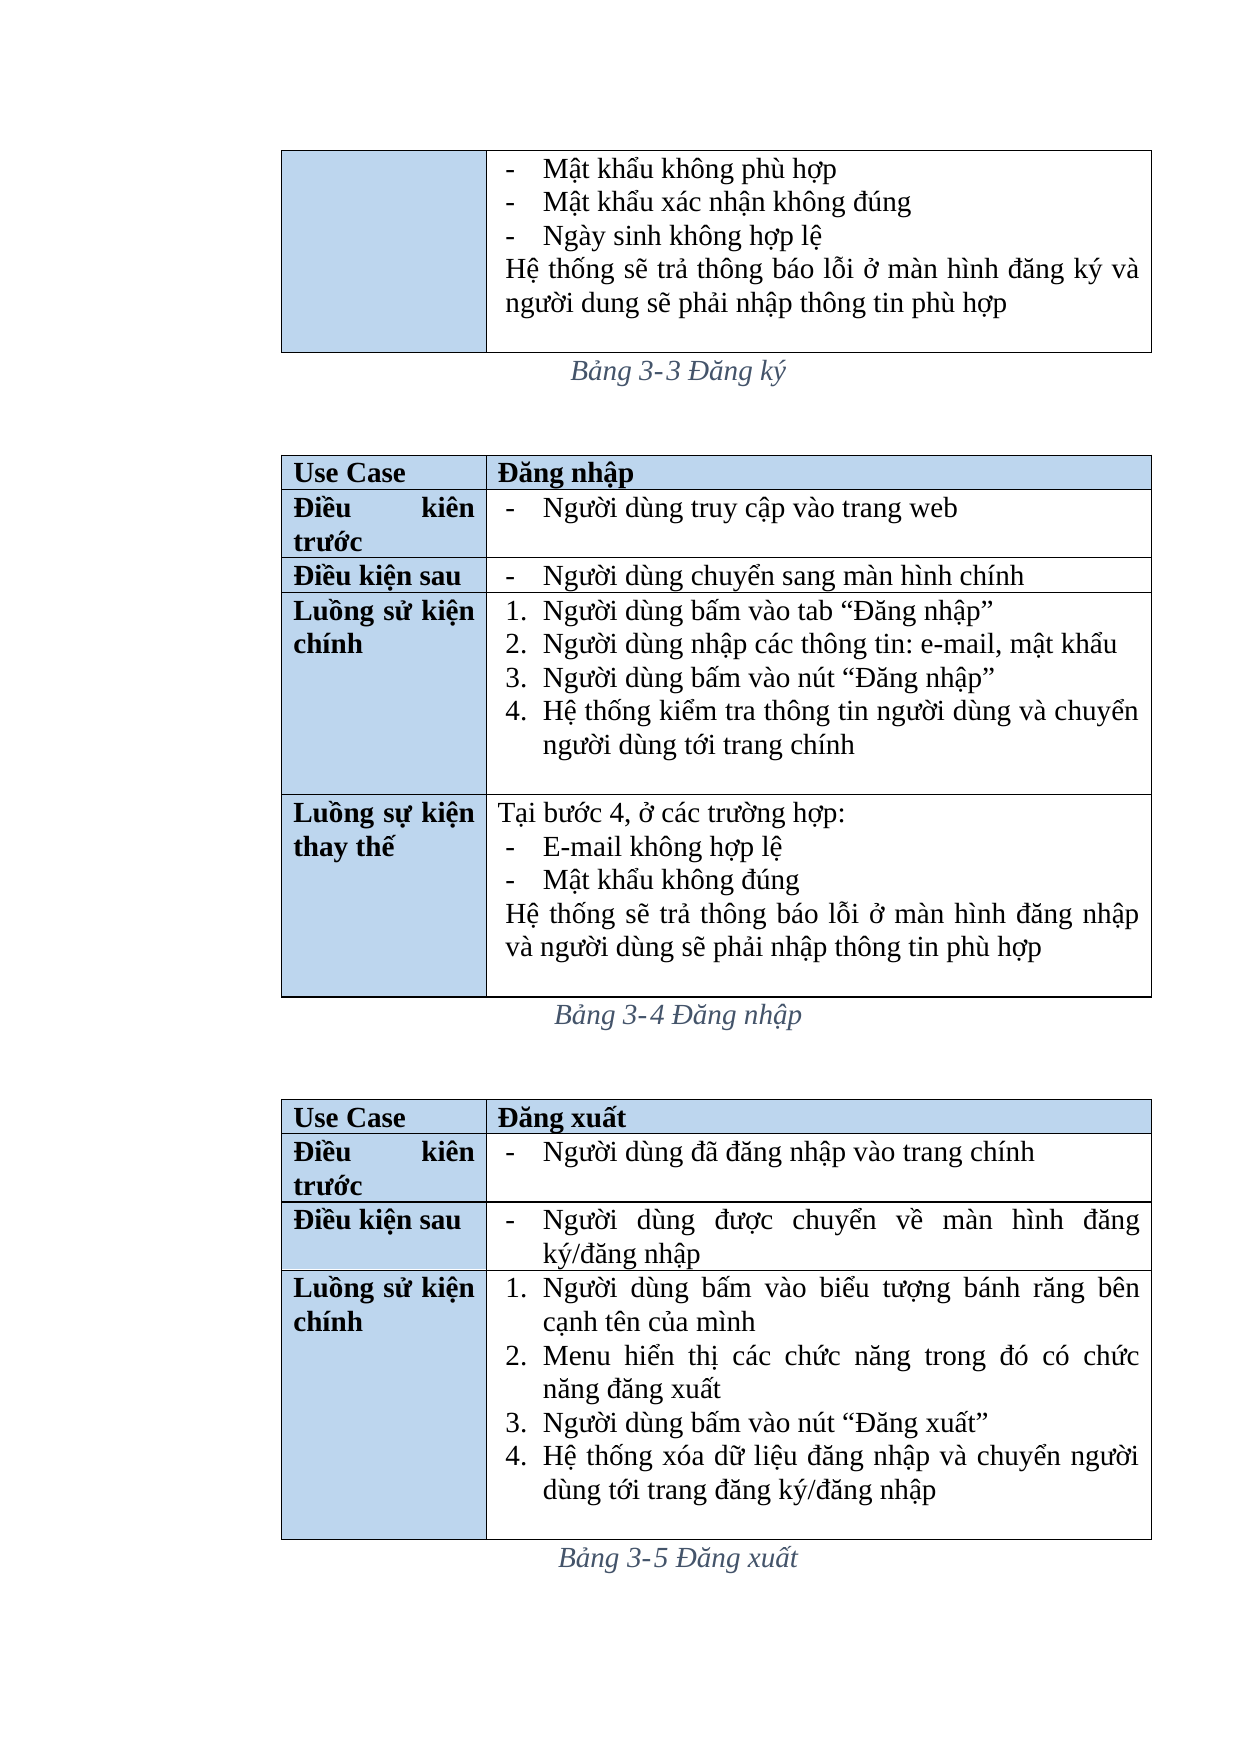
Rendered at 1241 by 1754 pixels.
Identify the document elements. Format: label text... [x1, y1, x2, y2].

table_header Đăng xuất [487, 1100, 1151, 1133]
table_cell Người dùng bấm vào tab “Đăng nhập” Người dùng nhập các thông tin: e-mail, mật khẩu Người dùng bấm vào nút “Đăng nhập” Hệ thống kiểm tra thông tin người dùng và chuyển người dùng tới trang chính [487, 593, 1151, 794]
table_cell Điều kiên trước [282, 1134, 486, 1201]
table_cell Người dùng được chuyển về màn hình đăng ký/đăng nhập [487, 1203, 1151, 1269]
table_cell Điều kiên trước [282, 490, 486, 557]
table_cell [282, 151, 486, 352]
table_cell Người dùng chuyển sang màn hình chính [487, 558, 1151, 592]
table_cell Người dùng đã đăng nhập vào trang chính [487, 1134, 1151, 1201]
table_header Đăng nhập [487, 456, 1151, 489]
table_header Use Case [282, 1100, 486, 1133]
table_cell Luồng sử kiện chính [282, 593, 486, 794]
table_cell Luồng sự kiện thay thế [282, 795, 486, 996]
table_cell Người dùng bấm vào biểu tượng bánh răng bên cạnh tên của mình Menu hiển thị các chức năng trong đó có chức năng đăng xuất Người dùng bấm vào nút “Đăng xuất” Hệ thống xóa dữ liệu đăng nhập và chuyển người dùng tới trang đăng ký/đăng nhập [487, 1271, 1151, 1539]
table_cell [487, 151, 1151, 352]
table_cell Luồng sử kiện chính [282, 1271, 486, 1539]
table_cell Người dùng truy cập vào trang web [487, 490, 1151, 557]
table_cell Điều kiện sau [282, 1203, 486, 1269]
table_header Use Case [282, 456, 486, 489]
table_cell Tại bước 4, ở các trường hợp: E-mail không hợp lệ Mật khẩu không đúng Hệ thống sẽ trả thông báo lỗi ở màn hình đăng nhập và người dùng sẽ phải nhập thông tin phù hợp [487, 795, 1151, 996]
table_cell Điều kiện sau [282, 558, 486, 592]
